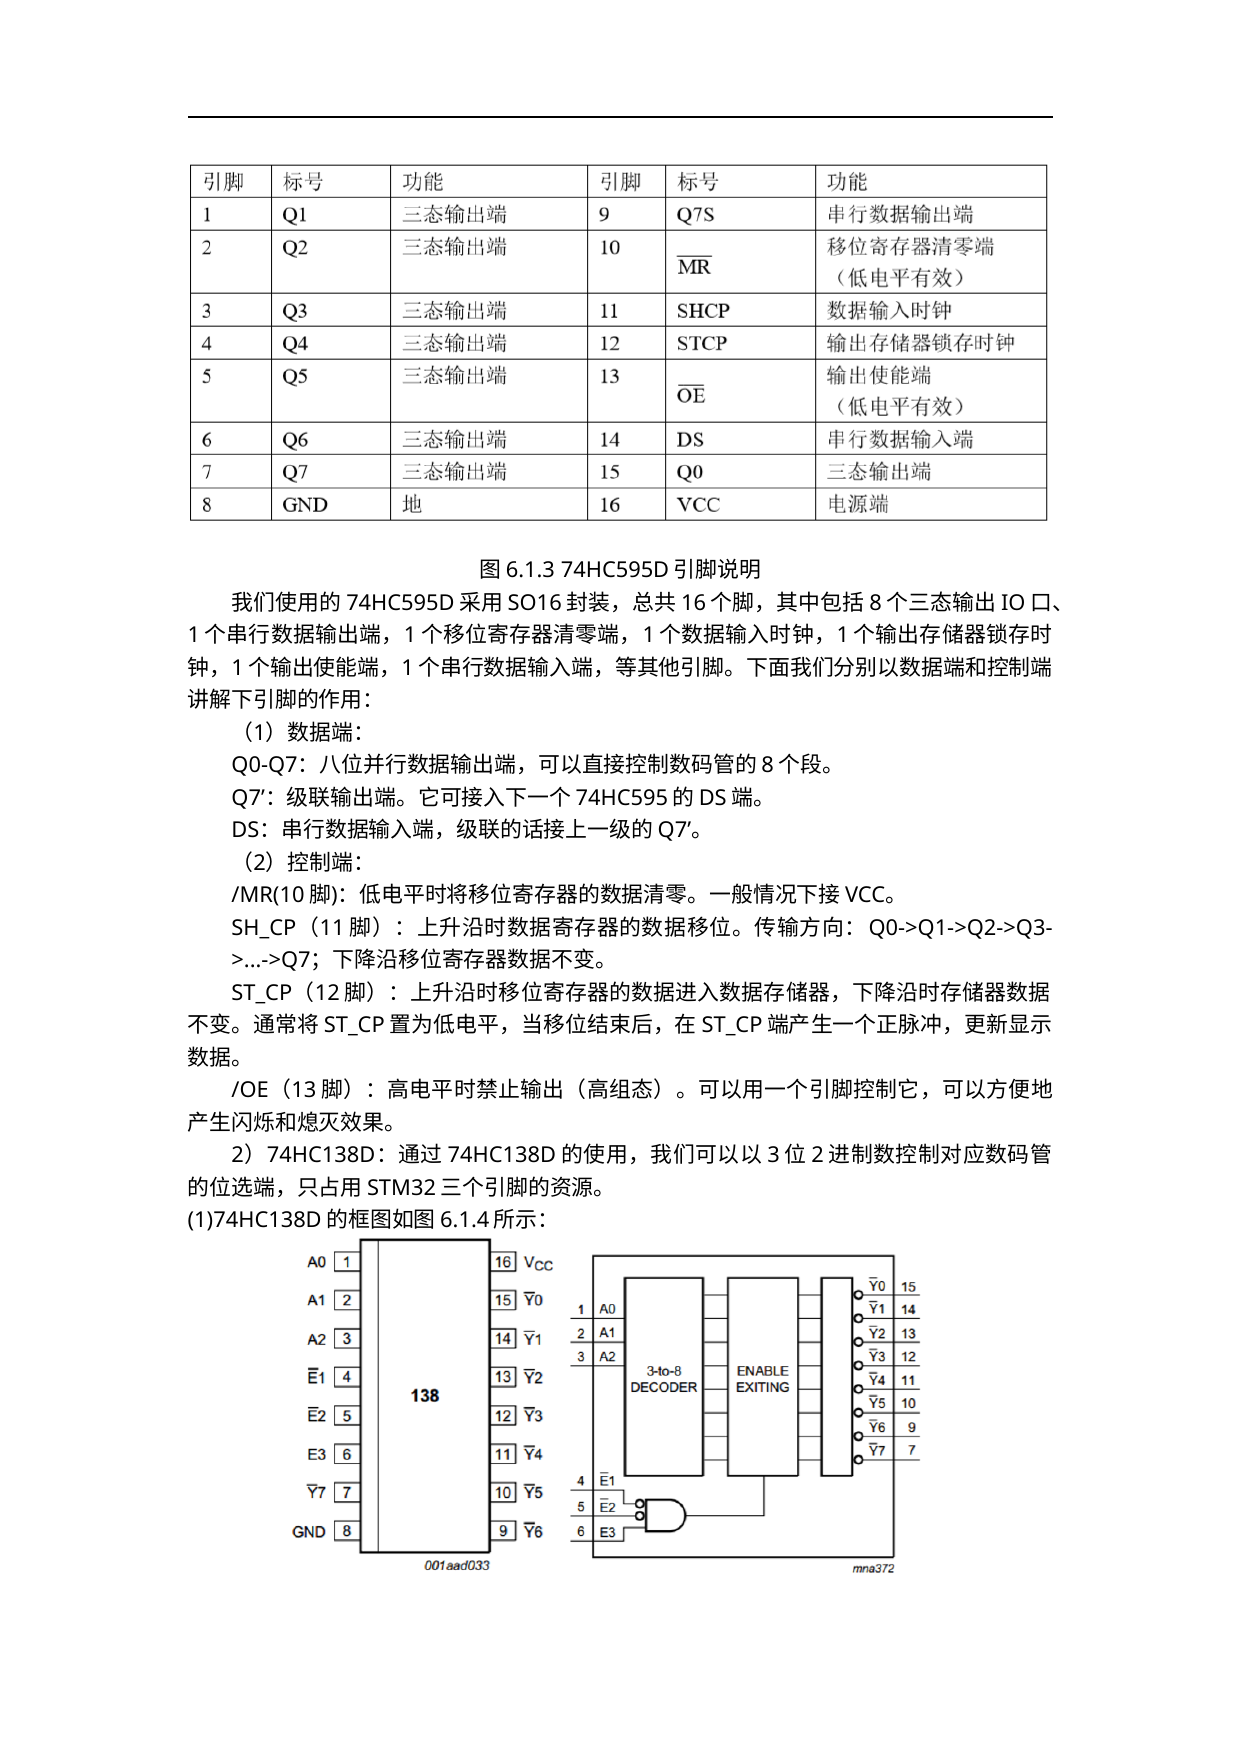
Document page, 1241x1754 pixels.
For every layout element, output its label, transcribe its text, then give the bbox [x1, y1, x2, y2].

picture [278, 1234, 963, 1587]
text 图6.1.3 74HC595D引脚说明 [187, 552, 1053, 584]
text ST_CP（12脚）：上升沿时移位寄存器的数据进入数据存储器，下降沿时存储器数据不变。通常将ST_CP置为低电平，当移位结束后，在ST_CP端产生一个正脉冲，更新显示数据。 [187, 974, 1053, 1072]
text SH_CP（11脚）：上升沿时数据寄存器的数据移位。传输方向：Q0->Q1->Q2->Q3->...->Q7；下降沿移位寄存器数据不变。 [231, 909, 1053, 974]
text /OE（13脚）：高电平时禁止输出（高组态）。可以用一个引脚控制它，可以方便地产生闪烁和熄灭效果。 [187, 1072, 1053, 1137]
text /MR(10脚)：低电平时将移位寄存器的数据清零。一般情况下接VCC。 [187, 877, 1053, 909]
text 2）74HC138D：通过74HC138D的使用，我们可以以3位2进制数控制对应数码管的位选端，只占用STM32三个引脚的资源。 [187, 1137, 1053, 1202]
text （1）数据端： [187, 714, 1053, 747]
text Q0-Q7：八位并行数据输出端，可以直接控制数码管的8个段。 [187, 747, 1053, 779]
text Q7’：级联输出端。它可接入下一个74HC595的DS端。 [187, 779, 1053, 812]
text DS：串行数据输入端，级联的话接上一级的Q7’。 [187, 812, 1053, 844]
picture [187, 162, 1053, 524]
text 我们使用的74HC595D采用SO16封装，总共16个脚，其中包括8个三态输出IO口、1个串行数据输出端，1个移位寄存器清零端，1个数据输入时钟，1个输出存储器锁存时钟，1个输出使能端，1个串行数据输入端，等其他引脚。下面我们分别以数据端和控制端讲解下引脚的作用： [187, 584, 1053, 714]
text (1)74HC138D的框图如图6.1.4所示： [187, 1202, 1053, 1234]
text （2）控制端： [187, 844, 1053, 877]
